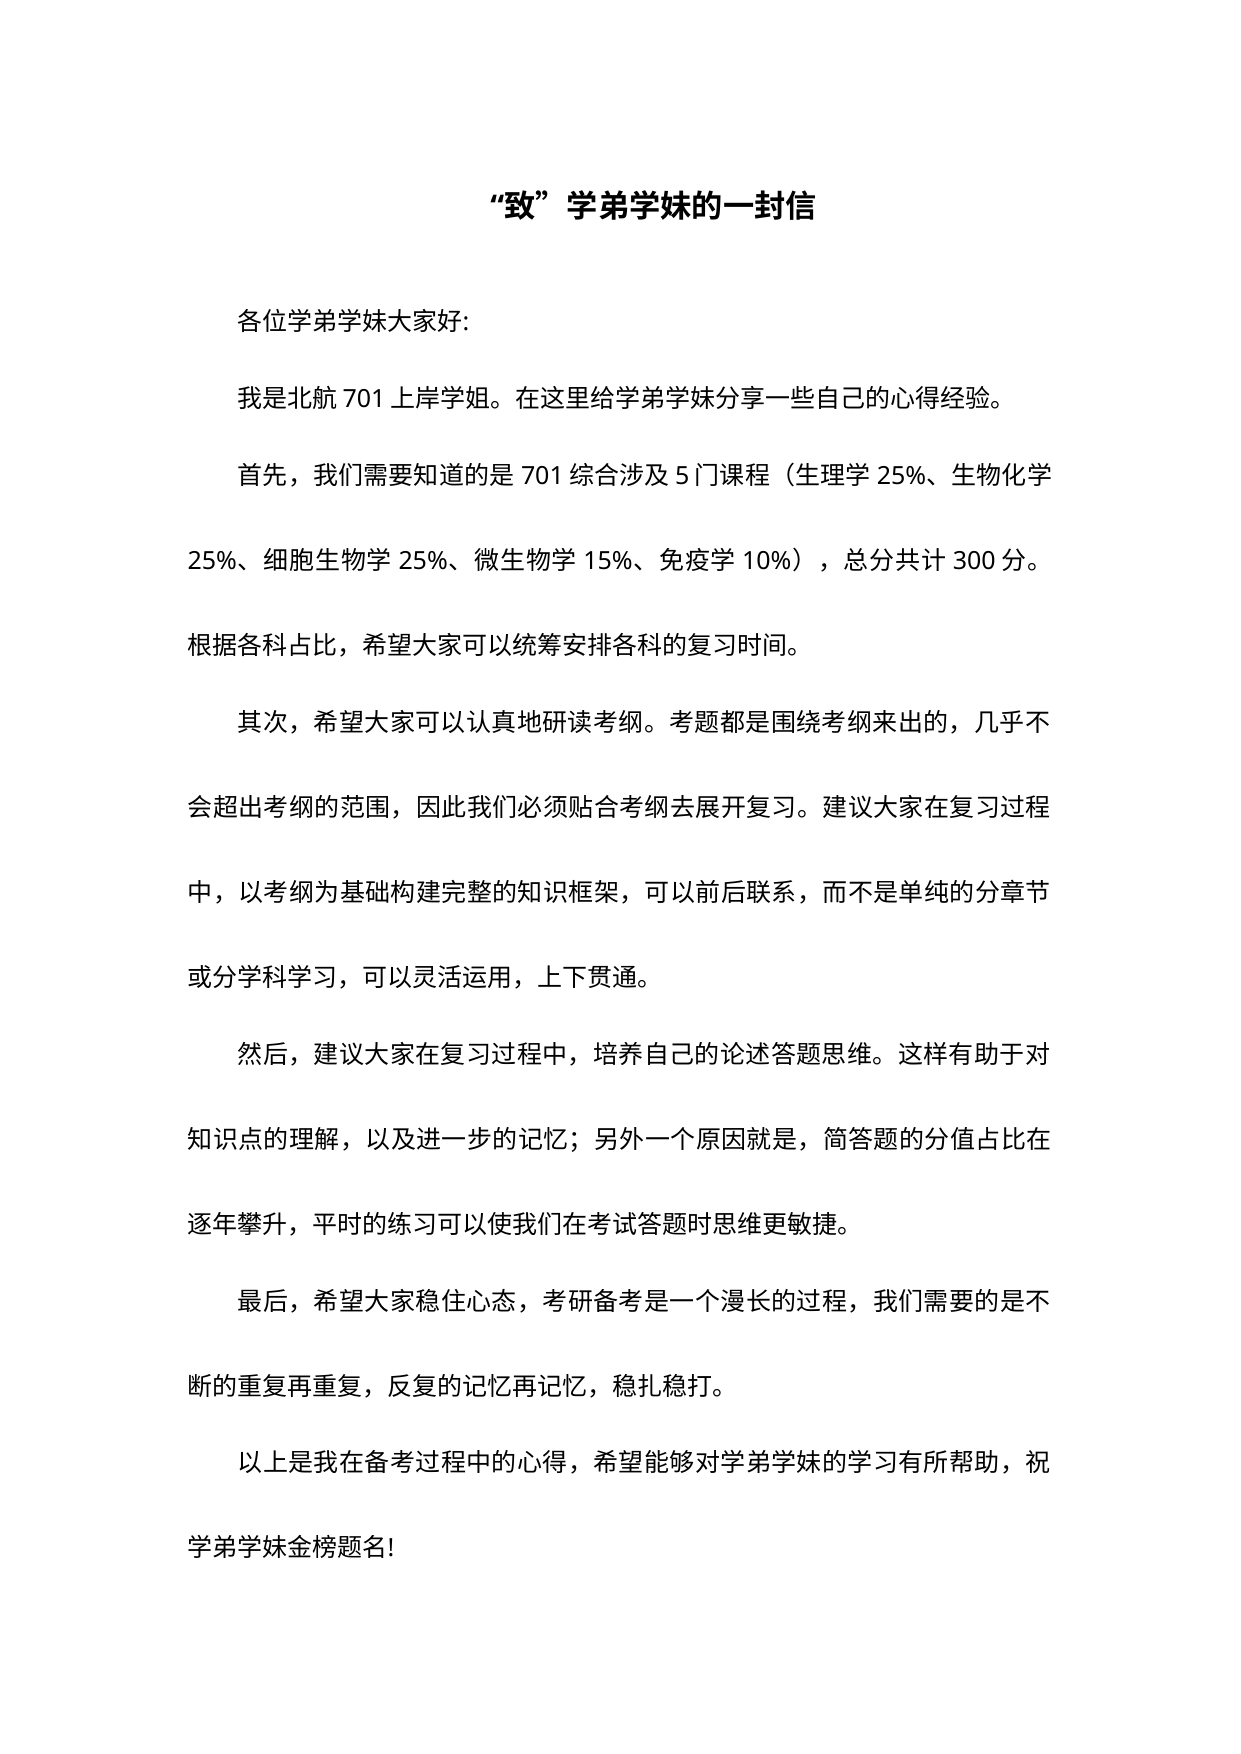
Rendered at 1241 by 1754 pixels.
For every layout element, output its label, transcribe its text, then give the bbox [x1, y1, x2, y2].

subtitle “致”学弟学妹的一封信 [187, 170, 1053, 238]
text 首先，我们需要知道的是701综合涉及5门课程（生理学25%、生物化学25%、细胞生物学25%、微生物学15%、免疫学10%），总分共计300分。根据各科占比，希望大家可以统筹安排各科的复习时间。 [187, 440, 1053, 678]
text 然后，建议大家在复习过程中，培养自己的论述答题思维。这样有助于对知识点的理解，以及进一步的记忆；另外一个原因就是，简答题的分值占比在逐年攀升，平时的练习可以使我们在考试答题时思维更敏捷。 [187, 1018, 1053, 1256]
text 各位学弟学妹大家好: [187, 286, 1053, 354]
text 以上是我在备考过程中的心得，希望能够对学弟学妹的学习有所帮助，祝学弟学妹金榜题名! [187, 1427, 1053, 1580]
text 其次，希望大家可以认真地研读考纲。考题都是围绕考纲来出的，几乎不会超出考纲的范围，因此我们必须贴合考纲去展开复习。建议大家在复习过程中，以考纲为基础构建完整的知识框架，可以前后联系，而不是单纯的分章节或分学科学习，可以灵活运用，上下贯通。 [187, 687, 1053, 1009]
text 我是北航701上岸学姐。在这里给学弟学妹分享一些自己的心得经验。 [187, 363, 1053, 431]
text 最后，希望大家稳住心态，考研备考是一个漫长的过程，我们需要的是不断的重复再重复，反复的记忆再记忆，稳扎稳打。 [187, 1265, 1053, 1418]
